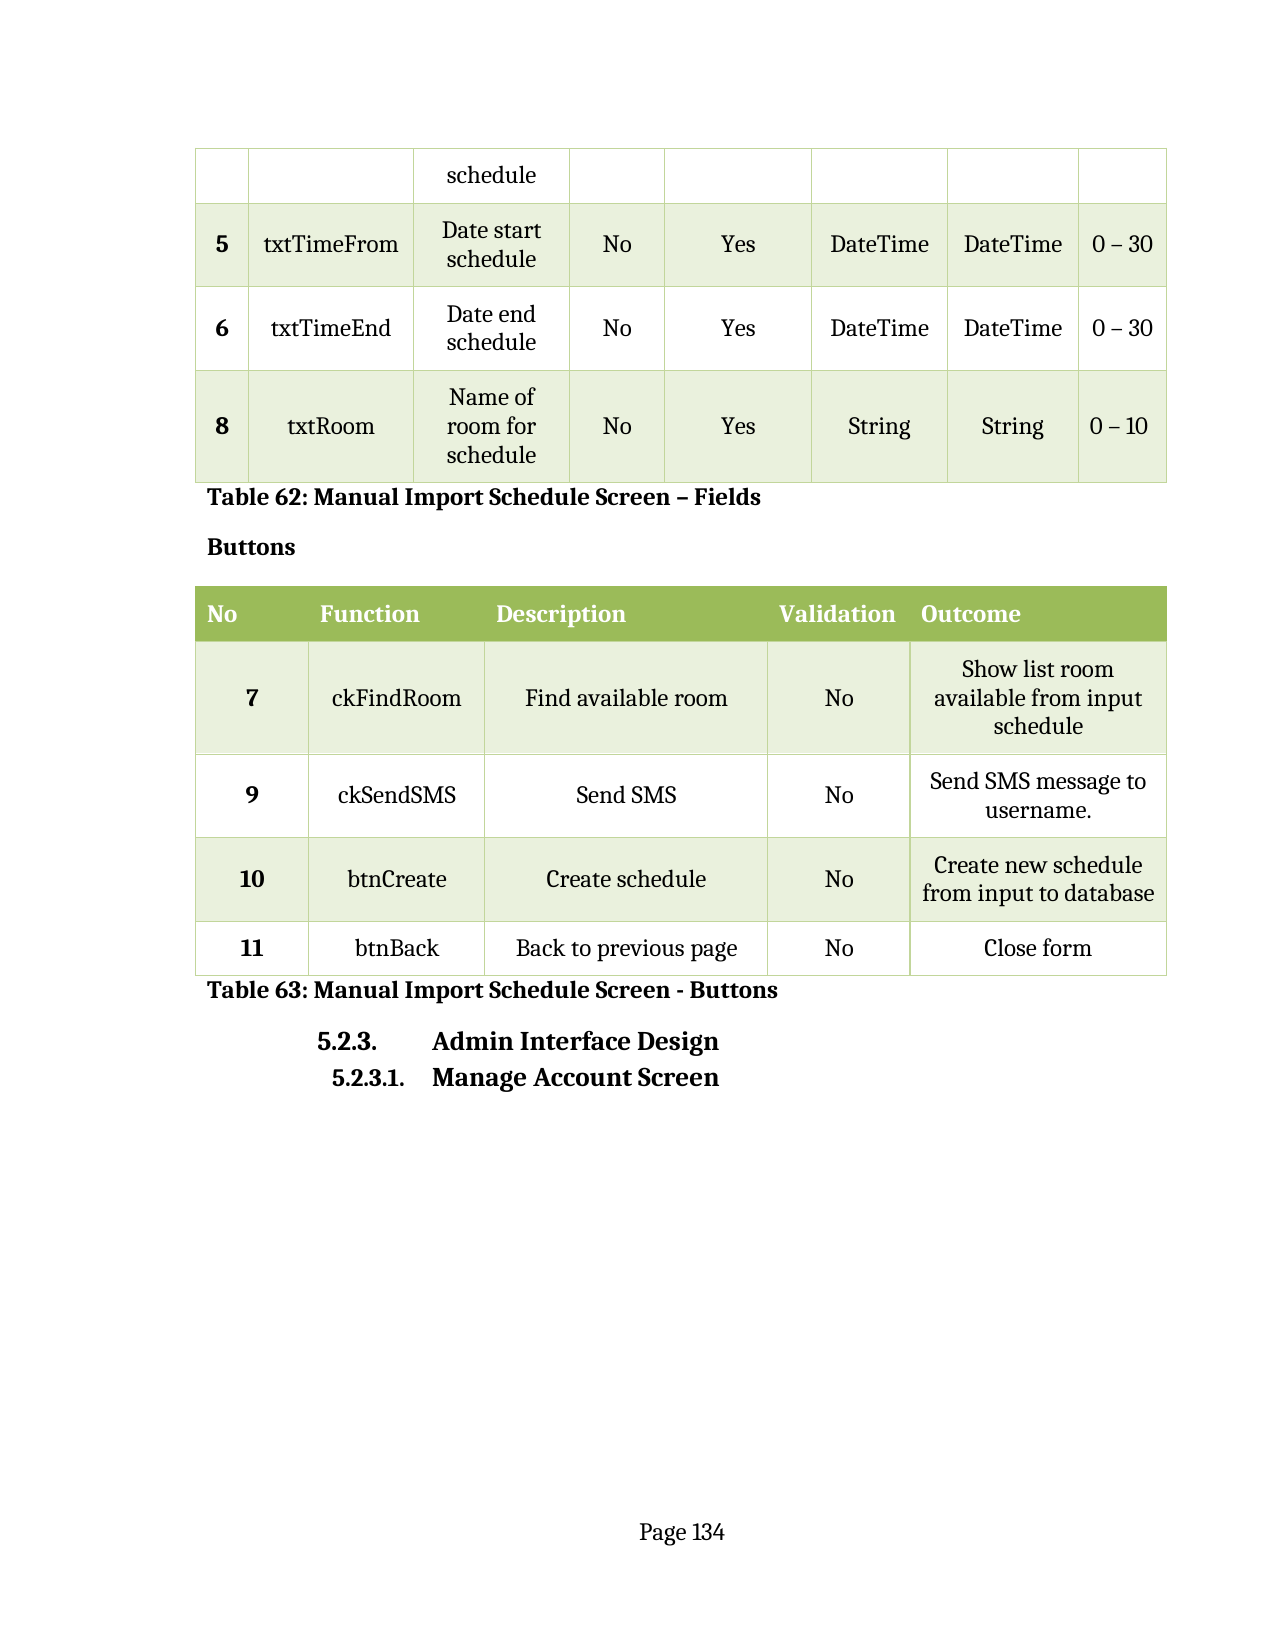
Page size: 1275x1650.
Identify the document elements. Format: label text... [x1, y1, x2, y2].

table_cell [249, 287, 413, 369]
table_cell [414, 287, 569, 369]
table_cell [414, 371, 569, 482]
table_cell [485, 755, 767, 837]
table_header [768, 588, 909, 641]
text Buttons [207, 532, 1157, 561]
list Admin Interface Design [317, 1026, 1157, 1057]
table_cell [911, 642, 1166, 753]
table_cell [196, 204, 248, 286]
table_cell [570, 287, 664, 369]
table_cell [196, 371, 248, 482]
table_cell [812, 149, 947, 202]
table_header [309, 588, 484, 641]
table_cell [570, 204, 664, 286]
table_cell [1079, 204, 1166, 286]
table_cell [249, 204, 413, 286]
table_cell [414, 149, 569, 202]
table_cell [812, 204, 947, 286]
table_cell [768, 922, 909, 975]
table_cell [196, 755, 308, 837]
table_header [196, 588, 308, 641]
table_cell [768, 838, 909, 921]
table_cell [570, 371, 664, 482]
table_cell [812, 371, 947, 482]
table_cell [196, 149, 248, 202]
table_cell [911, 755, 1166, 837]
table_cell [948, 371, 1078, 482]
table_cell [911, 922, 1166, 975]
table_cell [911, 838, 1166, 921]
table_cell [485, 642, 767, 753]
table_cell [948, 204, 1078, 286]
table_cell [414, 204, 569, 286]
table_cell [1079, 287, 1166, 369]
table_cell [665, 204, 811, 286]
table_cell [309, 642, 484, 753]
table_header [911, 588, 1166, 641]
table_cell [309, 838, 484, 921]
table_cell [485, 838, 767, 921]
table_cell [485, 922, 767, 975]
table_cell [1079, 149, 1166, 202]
list Manage Account Screen [332, 1062, 1157, 1093]
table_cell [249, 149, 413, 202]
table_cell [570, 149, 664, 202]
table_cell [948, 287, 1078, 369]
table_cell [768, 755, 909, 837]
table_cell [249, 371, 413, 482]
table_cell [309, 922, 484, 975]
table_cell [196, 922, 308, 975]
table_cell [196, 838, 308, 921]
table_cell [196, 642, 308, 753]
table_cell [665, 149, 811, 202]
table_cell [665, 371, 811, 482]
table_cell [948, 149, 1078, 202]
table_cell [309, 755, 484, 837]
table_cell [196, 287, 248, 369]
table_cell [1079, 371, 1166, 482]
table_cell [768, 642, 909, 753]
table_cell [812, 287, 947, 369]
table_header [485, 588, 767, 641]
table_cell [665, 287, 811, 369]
